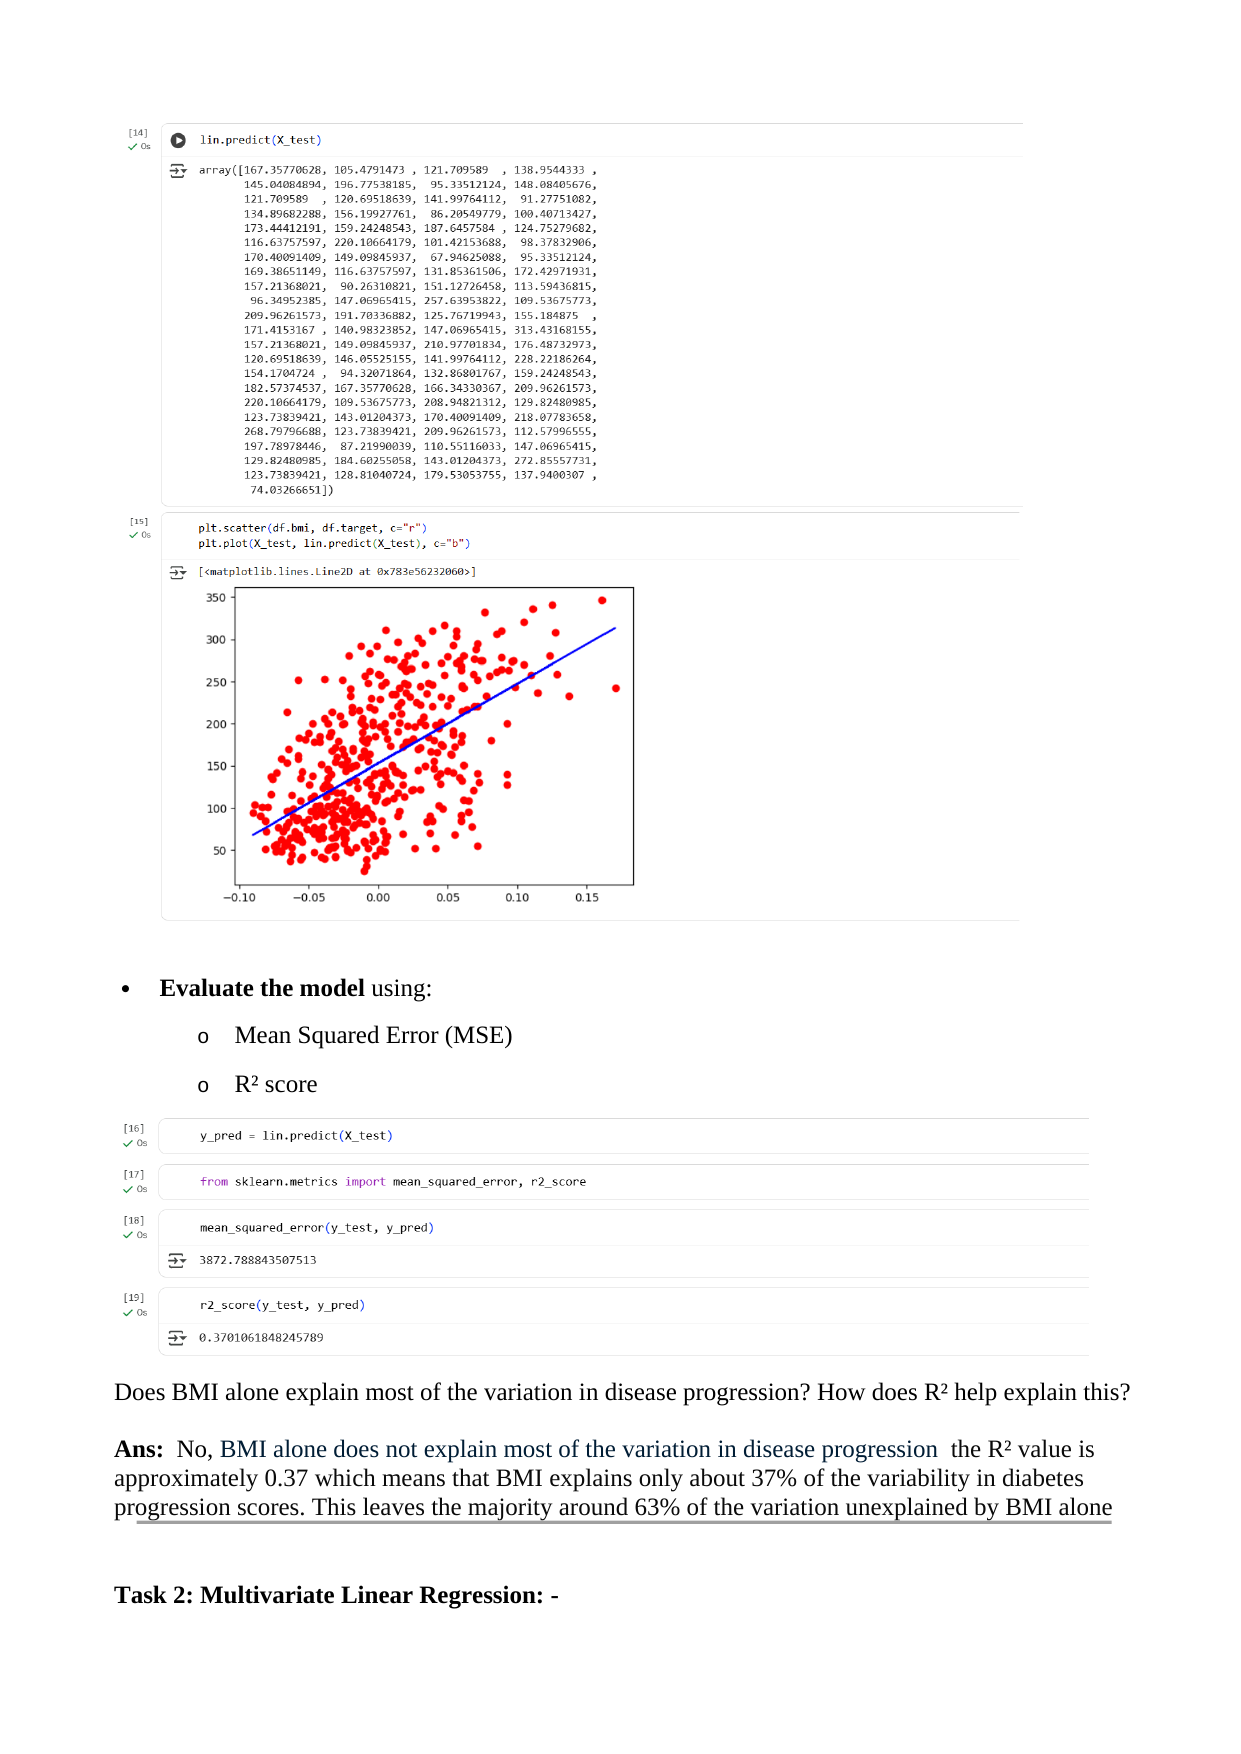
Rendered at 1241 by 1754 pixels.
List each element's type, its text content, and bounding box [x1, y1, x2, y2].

text Task 2: Multivariate Linear Regression: - [114, 1581, 1134, 1609]
text Does BMI alone explain most of the variation in disease progression? How does R² help explain this? [114, 1377, 1134, 1406]
picture [121, 121, 1023, 508]
list Mean Squared Error (MSE) [197, 1021, 1134, 1050]
list Evaluate the model using: [122, 973, 1134, 1002]
text Ans: No, BMI alone does not explain most of the variation in disease progression the R² value is approximately 0.37 which means that BMI explains only about 37% of the variability in diabetes progression scores. This leaves the majority around 63% of the variation unexplained by BMI alone [114, 1434, 1134, 1521]
list R² score [197, 1069, 1134, 1098]
picture [113, 1116, 1089, 1359]
picture [121, 509, 1020, 925]
